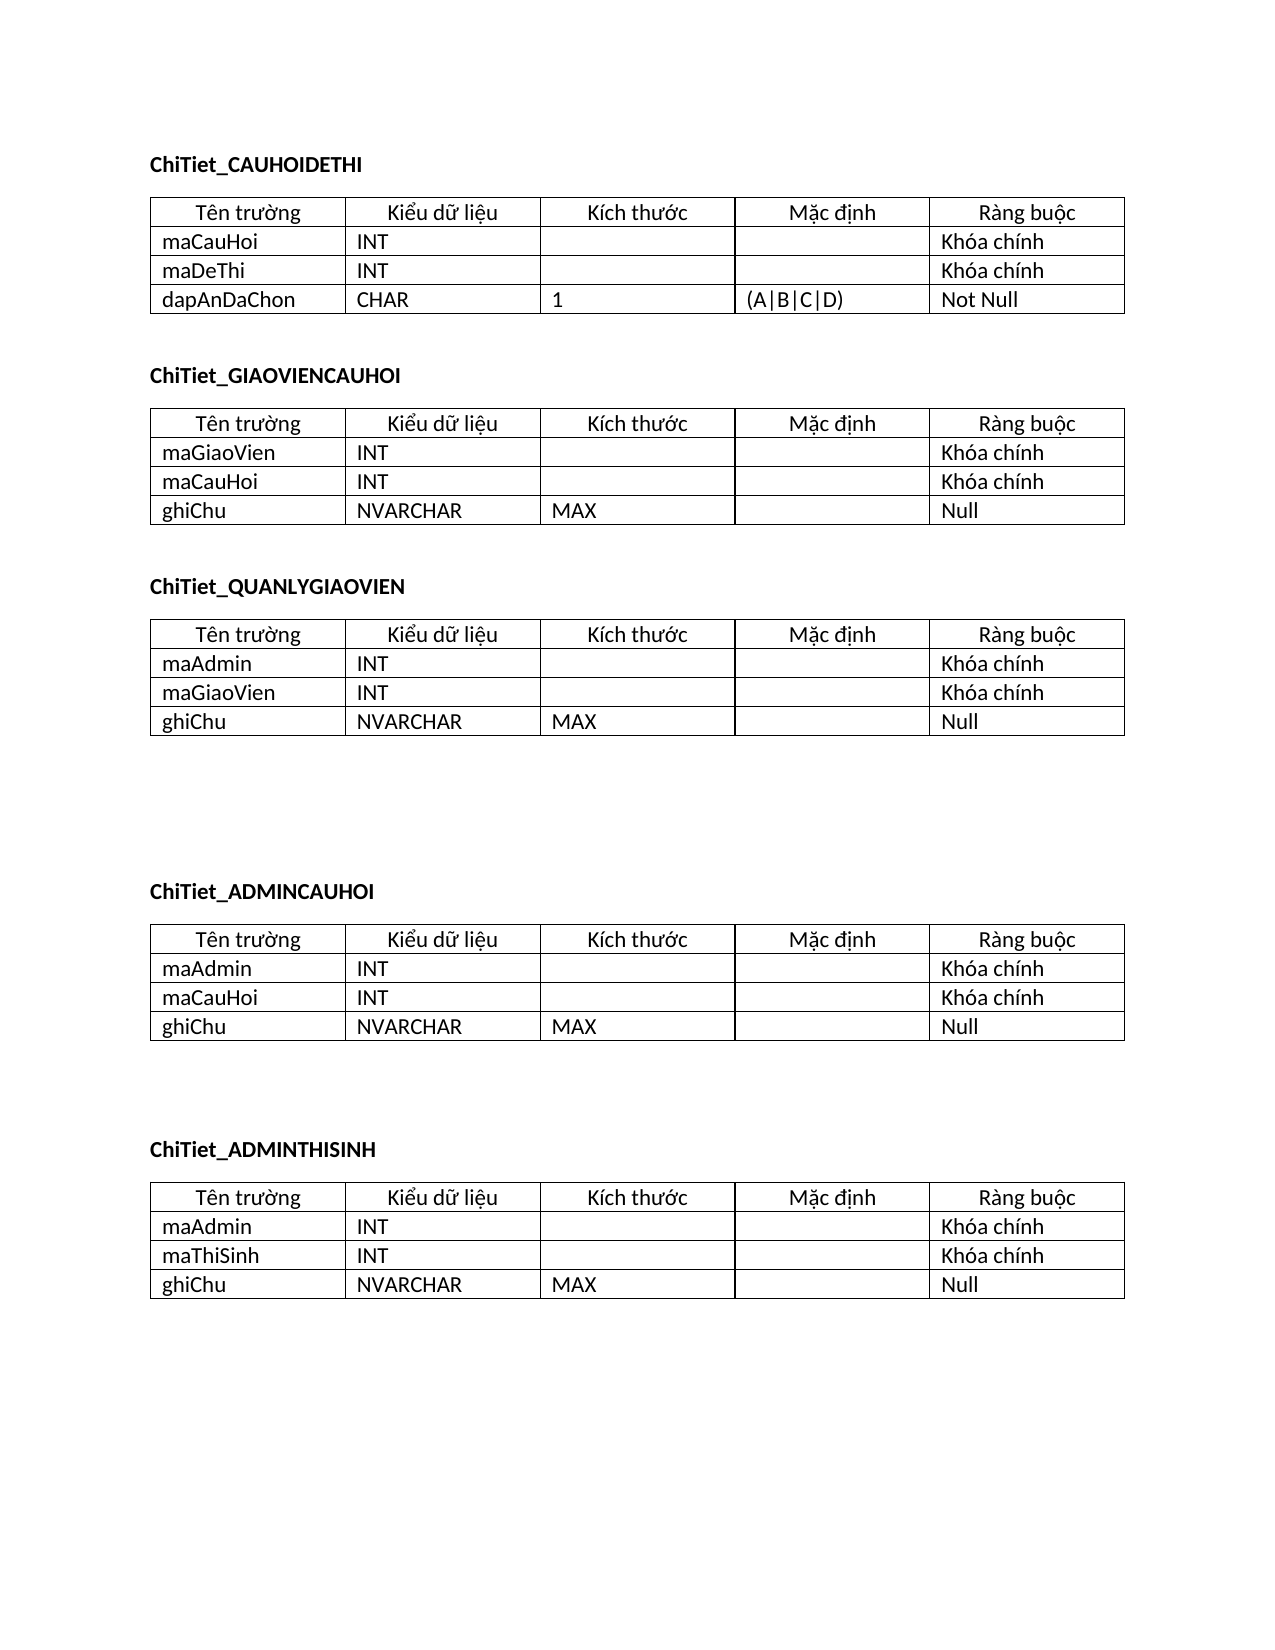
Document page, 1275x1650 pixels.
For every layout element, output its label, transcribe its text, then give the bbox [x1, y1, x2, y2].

table_cell maGiaoVien [151, 678, 345, 706]
table_cell [736, 649, 929, 677]
table_header Kiểu dữ liệu [346, 198, 540, 226]
table_cell NVARCHAR [346, 707, 540, 735]
table_cell [736, 983, 929, 1011]
table_cell ghiChu [151, 1012, 345, 1040]
table_cell Khóa chính [930, 954, 1124, 982]
table_cell [541, 678, 734, 706]
table_cell Not Null [930, 285, 1124, 313]
table_header Tên trường [151, 925, 345, 953]
table_header Kích thước [541, 620, 734, 648]
table_cell INT [346, 1241, 540, 1269]
table_cell ghiChu [151, 707, 345, 735]
table_cell [736, 256, 929, 284]
table_header Ràng buộc [930, 1183, 1124, 1211]
table_cell INT [346, 256, 540, 284]
table_cell [736, 227, 929, 255]
text ChiTiet_QUANLYGIAOVIEN [150, 572, 1125, 600]
table_cell INT [346, 1212, 540, 1240]
table_header Kích thước [541, 925, 734, 953]
text ChiTiet_GIAOVIENCAUHOI [150, 361, 1125, 389]
table_cell maAdmin [151, 1212, 345, 1240]
table_cell Null [930, 1012, 1124, 1040]
table_header Ràng buộc [930, 409, 1124, 437]
table_cell [736, 496, 929, 524]
table_header Tên trường [151, 409, 345, 437]
table_cell [736, 1241, 929, 1269]
table_header Ràng buộc [930, 198, 1124, 226]
table_cell maGiaoVien [151, 438, 345, 466]
table_cell MAX [541, 496, 734, 524]
table_cell [541, 227, 734, 255]
text ChiTiet_ADMINCAUHOI [150, 877, 1125, 905]
table_header Kích thước [541, 409, 734, 437]
table_header Kích thước [541, 198, 734, 226]
table_header Kiểu dữ liệu [346, 925, 540, 953]
table_cell [736, 1212, 929, 1240]
table_cell INT [346, 954, 540, 982]
table_cell 1 [541, 285, 734, 313]
table_header Mặc định [736, 409, 929, 437]
table_cell [736, 467, 929, 495]
table_cell maDeThi [151, 256, 345, 284]
table_cell maCauHoi [151, 467, 345, 495]
table_cell [541, 1212, 734, 1240]
table_cell [736, 1012, 929, 1040]
table_cell NVARCHAR [346, 496, 540, 524]
table_cell Khóa chính [930, 678, 1124, 706]
table_header Mặc định [736, 620, 929, 648]
table_cell Null [930, 496, 1124, 524]
table_cell Khóa chính [930, 1212, 1124, 1240]
table_cell maAdmin [151, 649, 345, 677]
table_cell CHAR [346, 285, 540, 313]
table_cell [541, 954, 734, 982]
table_cell INT [346, 983, 540, 1011]
table_cell MAX [541, 707, 734, 735]
text ChiTiet_ADMINTHISINH [150, 1135, 1125, 1163]
text ChiTiet_CAUHOIDETHI [150, 150, 1125, 178]
table_cell [736, 707, 929, 735]
table_cell ghiChu [151, 1270, 345, 1298]
table_header Kiểu dữ liệu [346, 620, 540, 648]
table_cell Khóa chính [930, 227, 1124, 255]
table_cell NVARCHAR [346, 1012, 540, 1040]
table_cell [736, 678, 929, 706]
table_cell INT [346, 227, 540, 255]
table_cell MAX [541, 1270, 734, 1298]
table_cell Khóa chính [930, 1241, 1124, 1269]
table_cell INT [346, 438, 540, 466]
table_cell ghiChu [151, 496, 345, 524]
table_cell Null [930, 707, 1124, 735]
table_cell [541, 649, 734, 677]
table_header Mặc định [736, 198, 929, 226]
table_cell Khóa chính [930, 438, 1124, 466]
table_cell maCauHoi [151, 983, 345, 1011]
table_cell INT [346, 678, 540, 706]
table_cell (A|B|C|D) [736, 285, 929, 313]
table_cell [541, 256, 734, 284]
table_cell [541, 983, 734, 1011]
table_cell Khóa chính [930, 256, 1124, 284]
table_cell INT [346, 467, 540, 495]
table_header Ràng buộc [930, 925, 1124, 953]
table_cell NVARCHAR [346, 1270, 540, 1298]
table_cell INT [346, 649, 540, 677]
table_cell Null [930, 1270, 1124, 1298]
table_header Tên trường [151, 620, 345, 648]
table_cell [541, 467, 734, 495]
table_cell dapAnDaChon [151, 285, 345, 313]
table_header Ràng buộc [930, 620, 1124, 648]
table_cell [541, 1241, 734, 1269]
table_cell [736, 1270, 929, 1298]
table_cell maCauHoi [151, 227, 345, 255]
table_header Tên trường [151, 198, 345, 226]
table_cell maAdmin [151, 954, 345, 982]
table_cell maThiSinh [151, 1241, 345, 1269]
table_header Kích thước [541, 1183, 734, 1211]
table_cell Khóa chính [930, 983, 1124, 1011]
table_header Mặc định [736, 925, 929, 953]
table_header Tên trường [151, 1183, 345, 1211]
table_cell Khóa chính [930, 467, 1124, 495]
table_header Kiểu dữ liệu [346, 1183, 540, 1211]
table_cell Khóa chính [930, 649, 1124, 677]
table_header Mặc định [736, 1183, 929, 1211]
table_header Kiểu dữ liệu [346, 409, 540, 437]
table_cell MAX [541, 1012, 734, 1040]
table_cell [736, 954, 929, 982]
table_cell [541, 438, 734, 466]
table_cell [736, 438, 929, 466]
